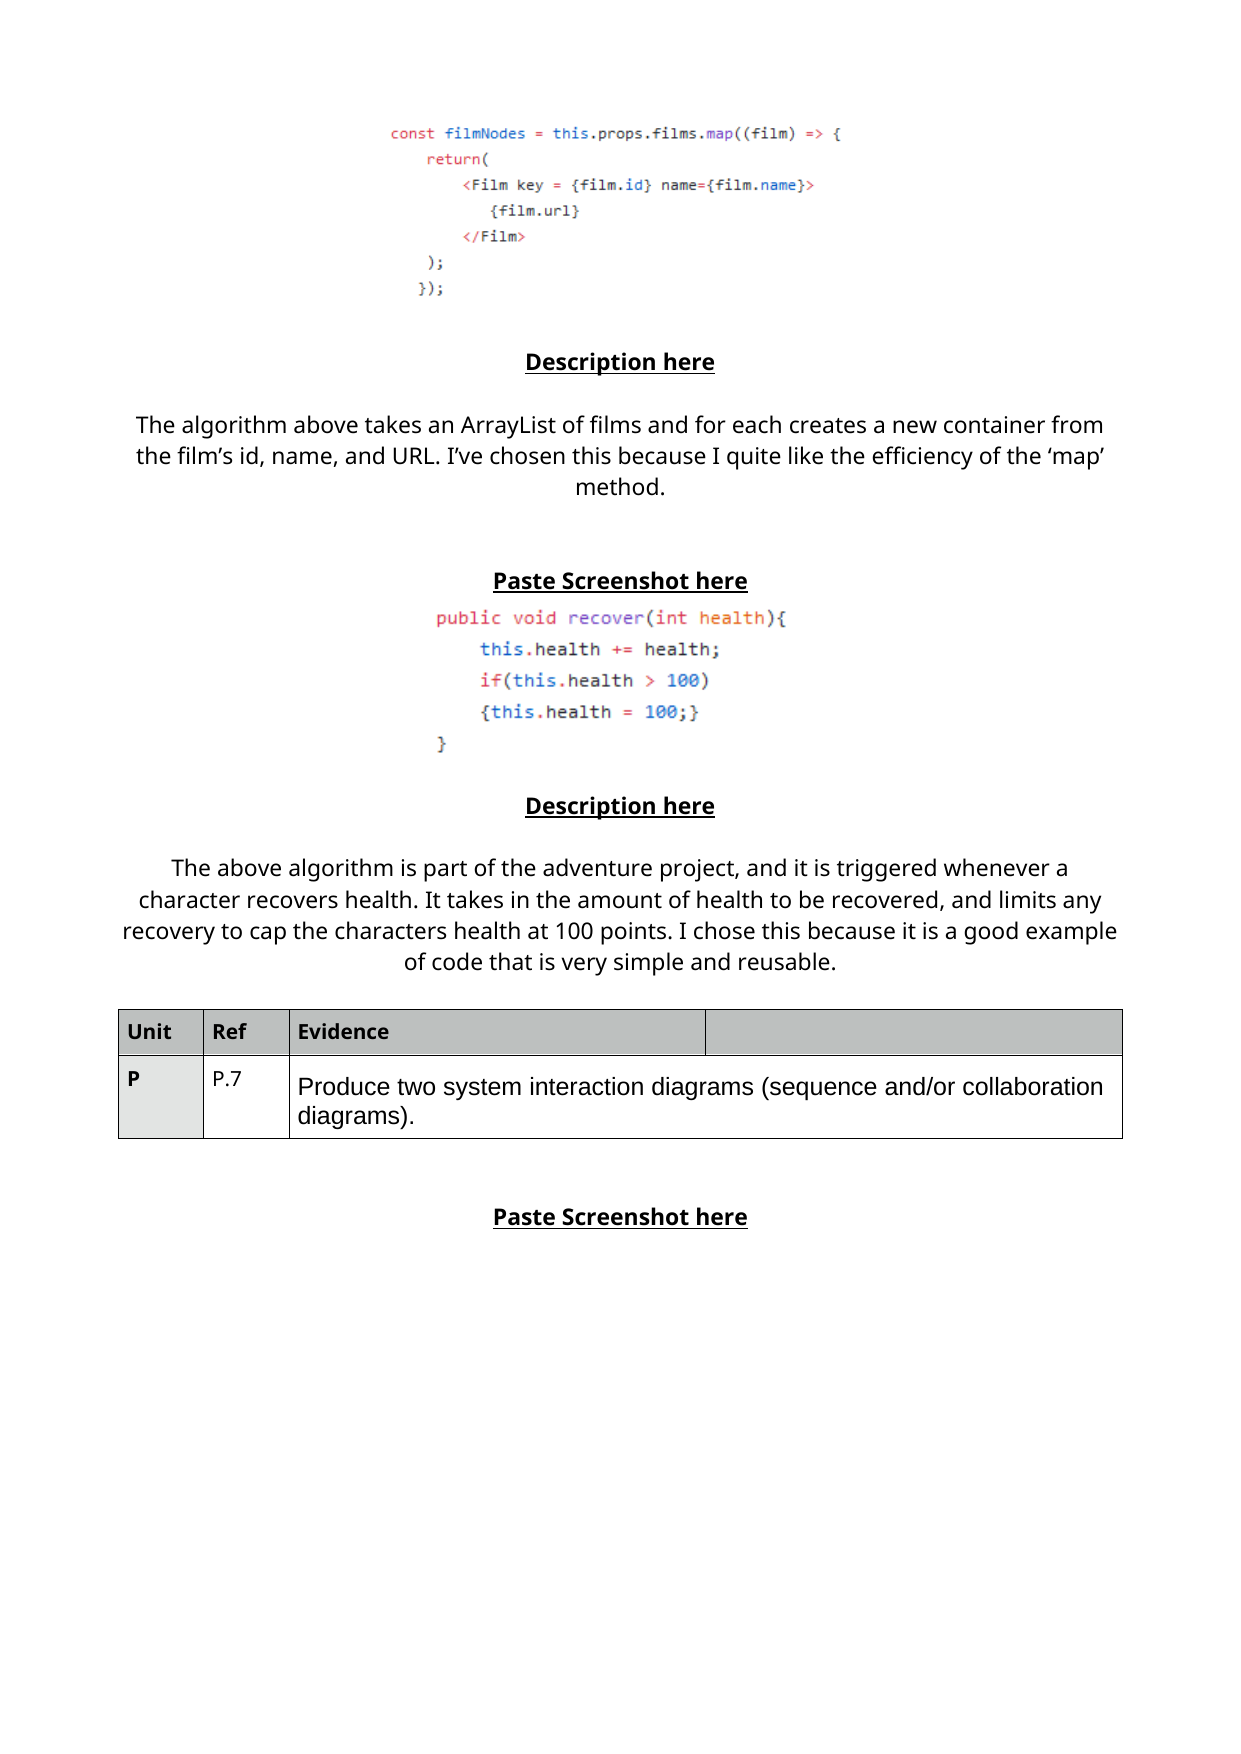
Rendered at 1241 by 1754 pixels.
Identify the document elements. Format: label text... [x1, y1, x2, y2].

table_header [706, 1010, 1122, 1054]
table_cell P.7 [204, 1056, 289, 1138]
table_header Evidence [290, 1010, 705, 1054]
picture [370, 118, 870, 315]
table_cell P [119, 1056, 203, 1138]
table_cell Produce two system interaction diagrams (sequence and/or collaboration diagrams). [290, 1056, 1122, 1138]
text Paste Screenshot here [118, 565, 1122, 596]
text Description here [118, 346, 1122, 377]
table_header Ref [204, 1010, 289, 1054]
picture [427, 596, 814, 759]
text The algorithm above takes an ArrayList of films and for each creates a new container from the film’s id, name, and URL. I’ve chosen this because I quite like the efficiency of the ‘map’ method. [118, 409, 1122, 502]
text Paste Screenshot here [118, 1201, 1122, 1232]
table_header Unit [119, 1010, 203, 1054]
text Description here [118, 790, 1122, 821]
text The above algorithm is part of the adventure project, and it is triggered whenever a character recovers health. It takes in the amount of health to be recovered, and limits any recovery to cap the characters health at 100 points. I chose this because it is a good example of code that is very simple and reusable. [118, 852, 1122, 977]
